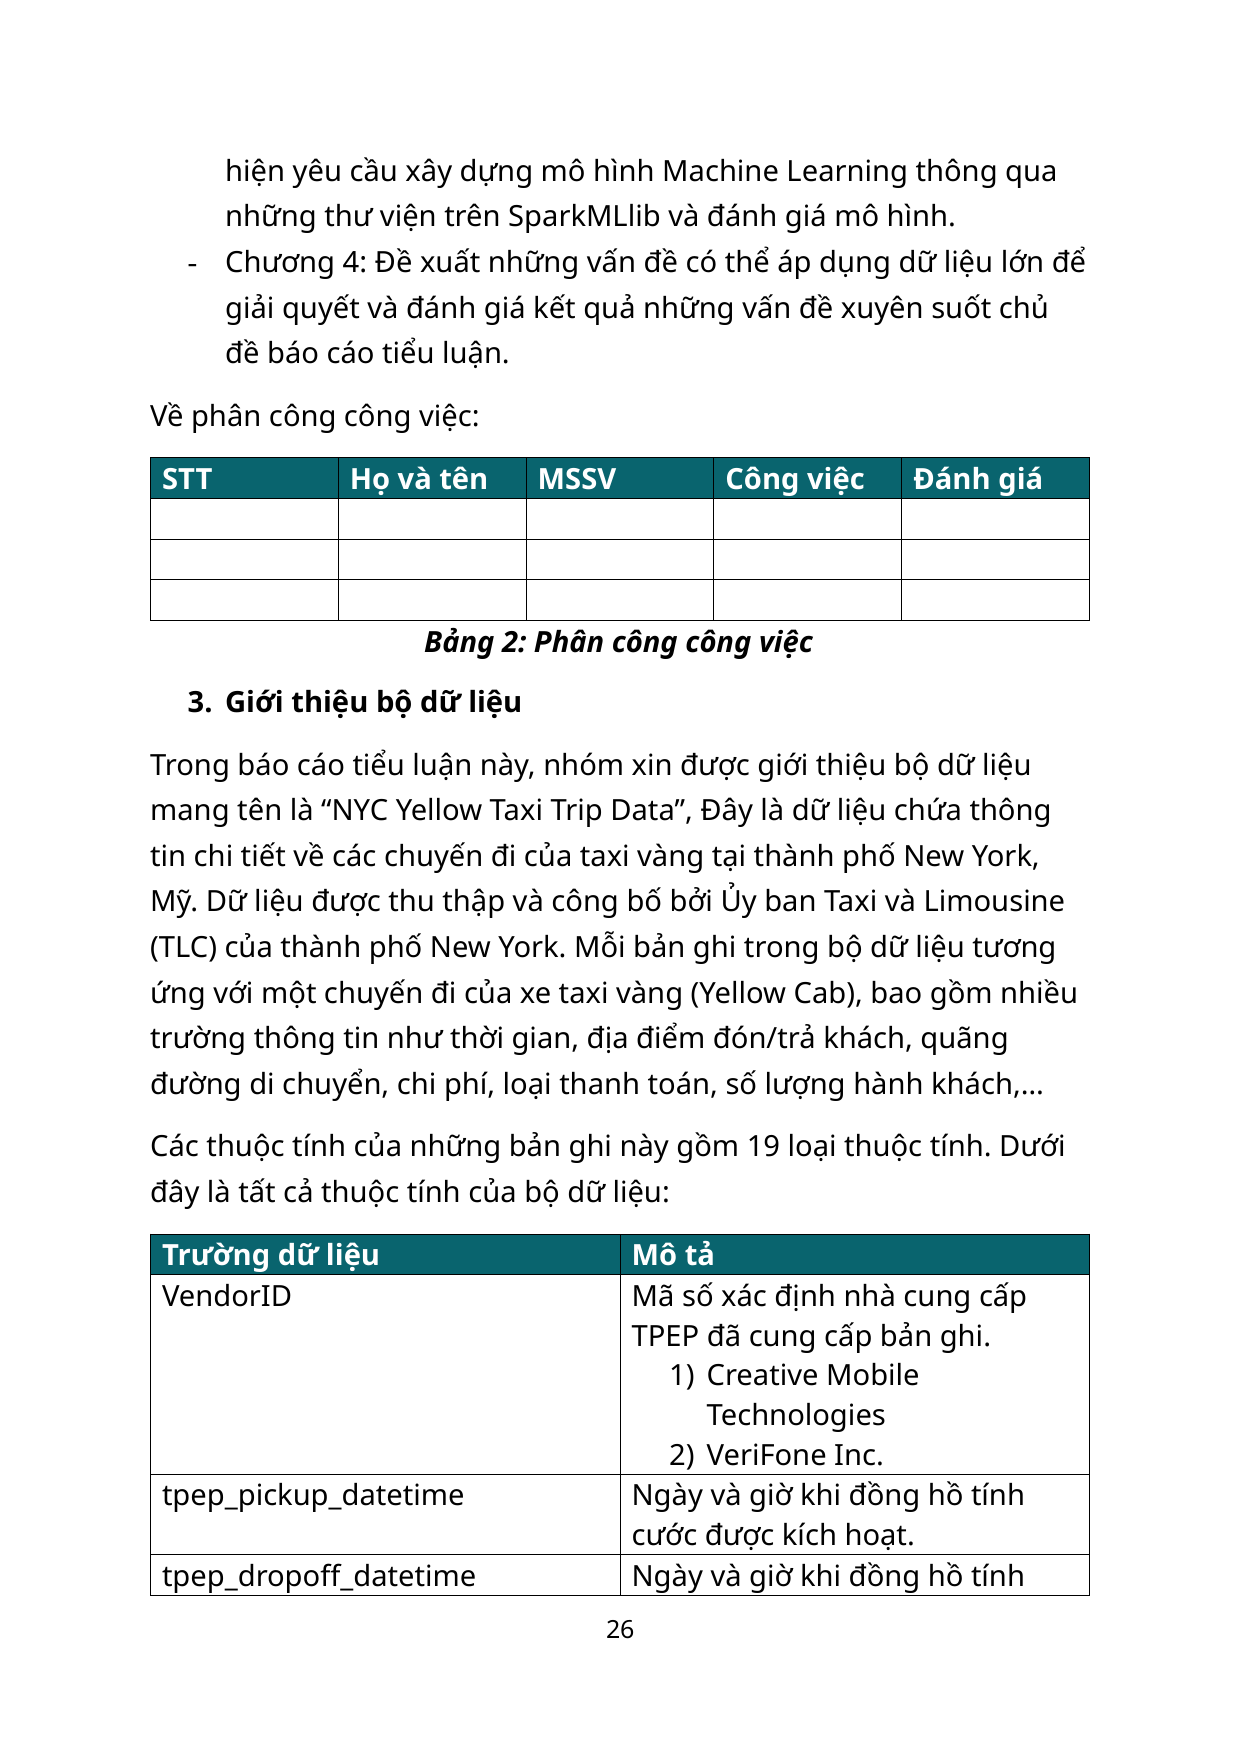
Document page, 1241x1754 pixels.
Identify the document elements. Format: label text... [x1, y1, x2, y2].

table_header Mô tả [621, 1235, 1089, 1274]
table_cell Mã số xác định nhà cung cấp TPEP đã cung cấp bản ghi. Creative Mobile Technologies VeriFone Inc. [621, 1275, 1089, 1474]
table_cell [151, 580, 338, 620]
table_cell [151, 499, 338, 538]
table_header MSSV [527, 458, 713, 498]
table_cell [527, 580, 713, 620]
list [187, 150, 1090, 235]
text Các thuộc tính của những bản ghi này gồm 19 loại thuộc tính. Dưới đây là tất cả thuộc tính của bộ dữ liệu: [150, 1126, 1090, 1211]
list Chương 4: Đề xuất những vấn đề có thể áp dụng dữ liệu lớn để giải quyết và đánh giá kết quả những vấn đề xuyên suốt chủ đề báo cáo tiểu luận. [187, 241, 1090, 372]
list Giới thiệu bộ dữ liệu [187, 682, 1090, 721]
table_cell [902, 540, 1089, 579]
table_header Trường dữ liệu [151, 1235, 620, 1274]
text Trong báo cáo tiểu luận này, nhóm xin được giới thiệu bộ dữ liệu mang tên là “NYC Yellow Taxi Trip Data”, Đây là dữ liệu chứa thông tin chi tiết về các chuyến đi của taxi vàng tại thành phố New York, Mỹ. Dữ liệu được thu thập và công bố bởi Ủy ban Taxi và Limousine (TLC) của thành phố New York. Mỗi bản ghi trong bộ dữ liệu tương ứng với một chuyến đi của xe taxi vàng (Yellow Cab), bao gồm nhiều trường thông tin như thời gian, địa điểm đón/trả khách, quãng đường di chuyển, chi phí, loại thanh toán, số lượng hành khách,… [150, 744, 1090, 1103]
table_cell Ngày và giờ khi đồng hồ tính cước được kích hoạt. [621, 1475, 1089, 1554]
table_cell [339, 499, 526, 538]
table_cell [339, 540, 526, 579]
text Bảng 2: Phân công công việc [150, 621, 1090, 661]
table_cell [902, 580, 1089, 620]
text Về phân công công việc: [150, 395, 1090, 434]
table_header Công việc [714, 458, 901, 498]
table_cell [527, 540, 713, 579]
table_cell [527, 499, 713, 538]
table_cell [714, 499, 901, 538]
table_cell tpep_pickup_datetime [151, 1475, 620, 1554]
table_cell [714, 540, 901, 579]
table_header Đánh giá [902, 458, 1089, 498]
table_header STT [151, 458, 338, 498]
table_header Họ và tên [339, 458, 526, 498]
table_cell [151, 1555, 620, 1595]
table_cell [339, 580, 526, 620]
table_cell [621, 1555, 1089, 1595]
table_cell VendorID [151, 1275, 620, 1474]
table_cell [902, 499, 1089, 538]
table_cell [151, 540, 338, 579]
table_cell [714, 580, 901, 620]
